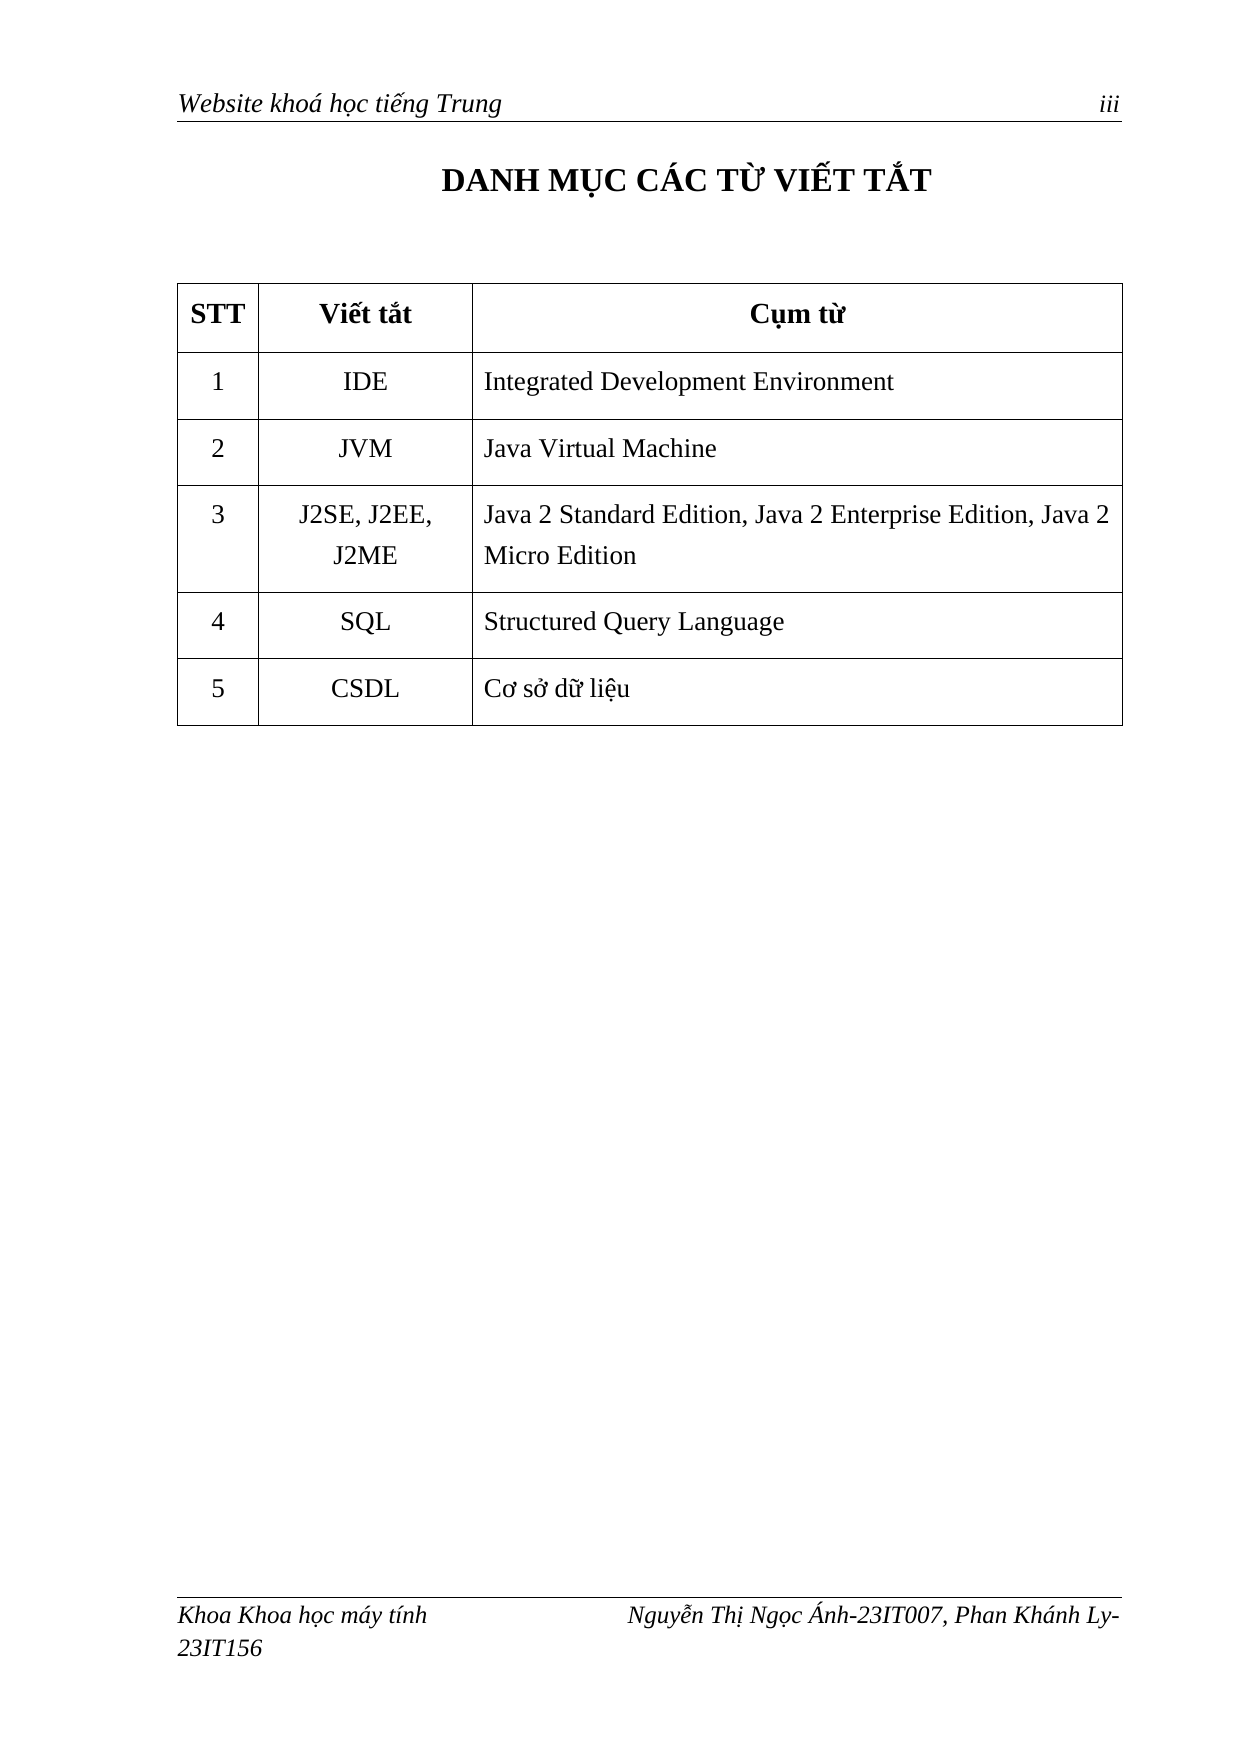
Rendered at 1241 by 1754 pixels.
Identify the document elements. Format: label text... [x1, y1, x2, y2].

table_cell Structured Query Language [473, 593, 1122, 658]
table_cell 4 [178, 593, 258, 658]
table_header STT [178, 284, 258, 352]
table_cell 1 [178, 353, 258, 418]
table_cell Java 2 Standard Edition, Java 2 Enterprise Edition, Java 2 Micro Edition [473, 486, 1122, 592]
table_cell Cơ sở dữ liệu [473, 659, 1122, 725]
table_cell IDE [259, 353, 472, 418]
table_header Cụm từ [473, 284, 1122, 352]
table_cell 2 [178, 420, 258, 485]
table_cell Java Virtual Machine [473, 420, 1122, 485]
table_cell JVM [259, 420, 472, 485]
table_cell 5 [178, 659, 258, 725]
table_cell SQL [259, 593, 472, 658]
table_cell 3 [178, 486, 258, 592]
table_cell CSDL [259, 659, 472, 725]
table_cell J2SE, J2EE, J2ME [259, 486, 472, 592]
text DANH MỤC CÁC TỪ VIẾT TẮT [177, 160, 1122, 198]
table_cell Integrated Development Environment [473, 353, 1122, 418]
table_header Viết tắt [259, 284, 472, 352]
